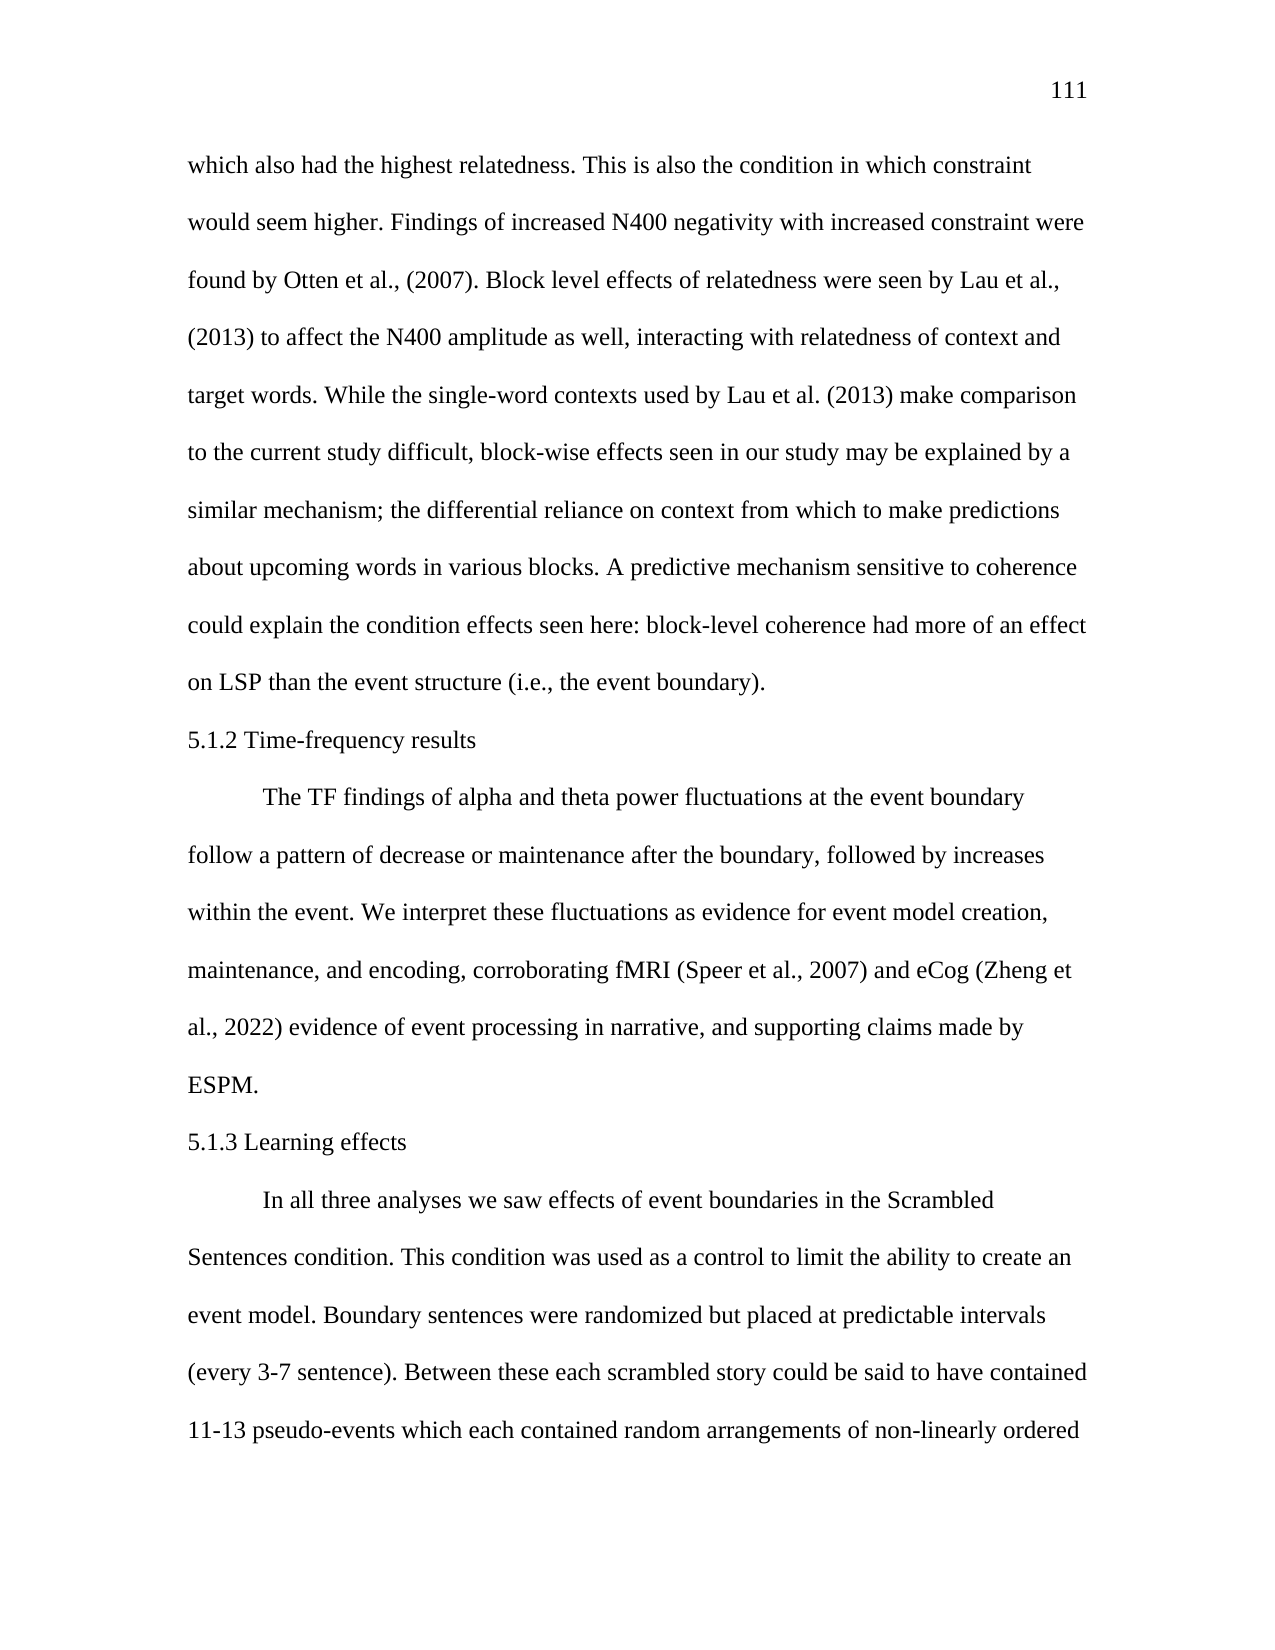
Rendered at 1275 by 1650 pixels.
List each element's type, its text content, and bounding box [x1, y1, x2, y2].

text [187, 150, 1087, 696]
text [187, 1185, 1087, 1444]
subtitle 5.1.3 Learning effects [187, 1127, 1087, 1156]
text The TF findings of alpha and theta power fluctuations at the event boundary follow a pattern of decrease or maintenance after the boundary, followed by increases within the event. We interpret these fluctuations as evidence for event model creation, maintenance, and encoding, corroborating fMRI (Speer et al., 2007) and eCog (Zheng et al., 2022) evidence of event processing in narrative, and supporting claims made by ESPM. [187, 782, 1087, 1099]
subtitle 5.1.2 Time-frequency results [187, 725, 1087, 754]
